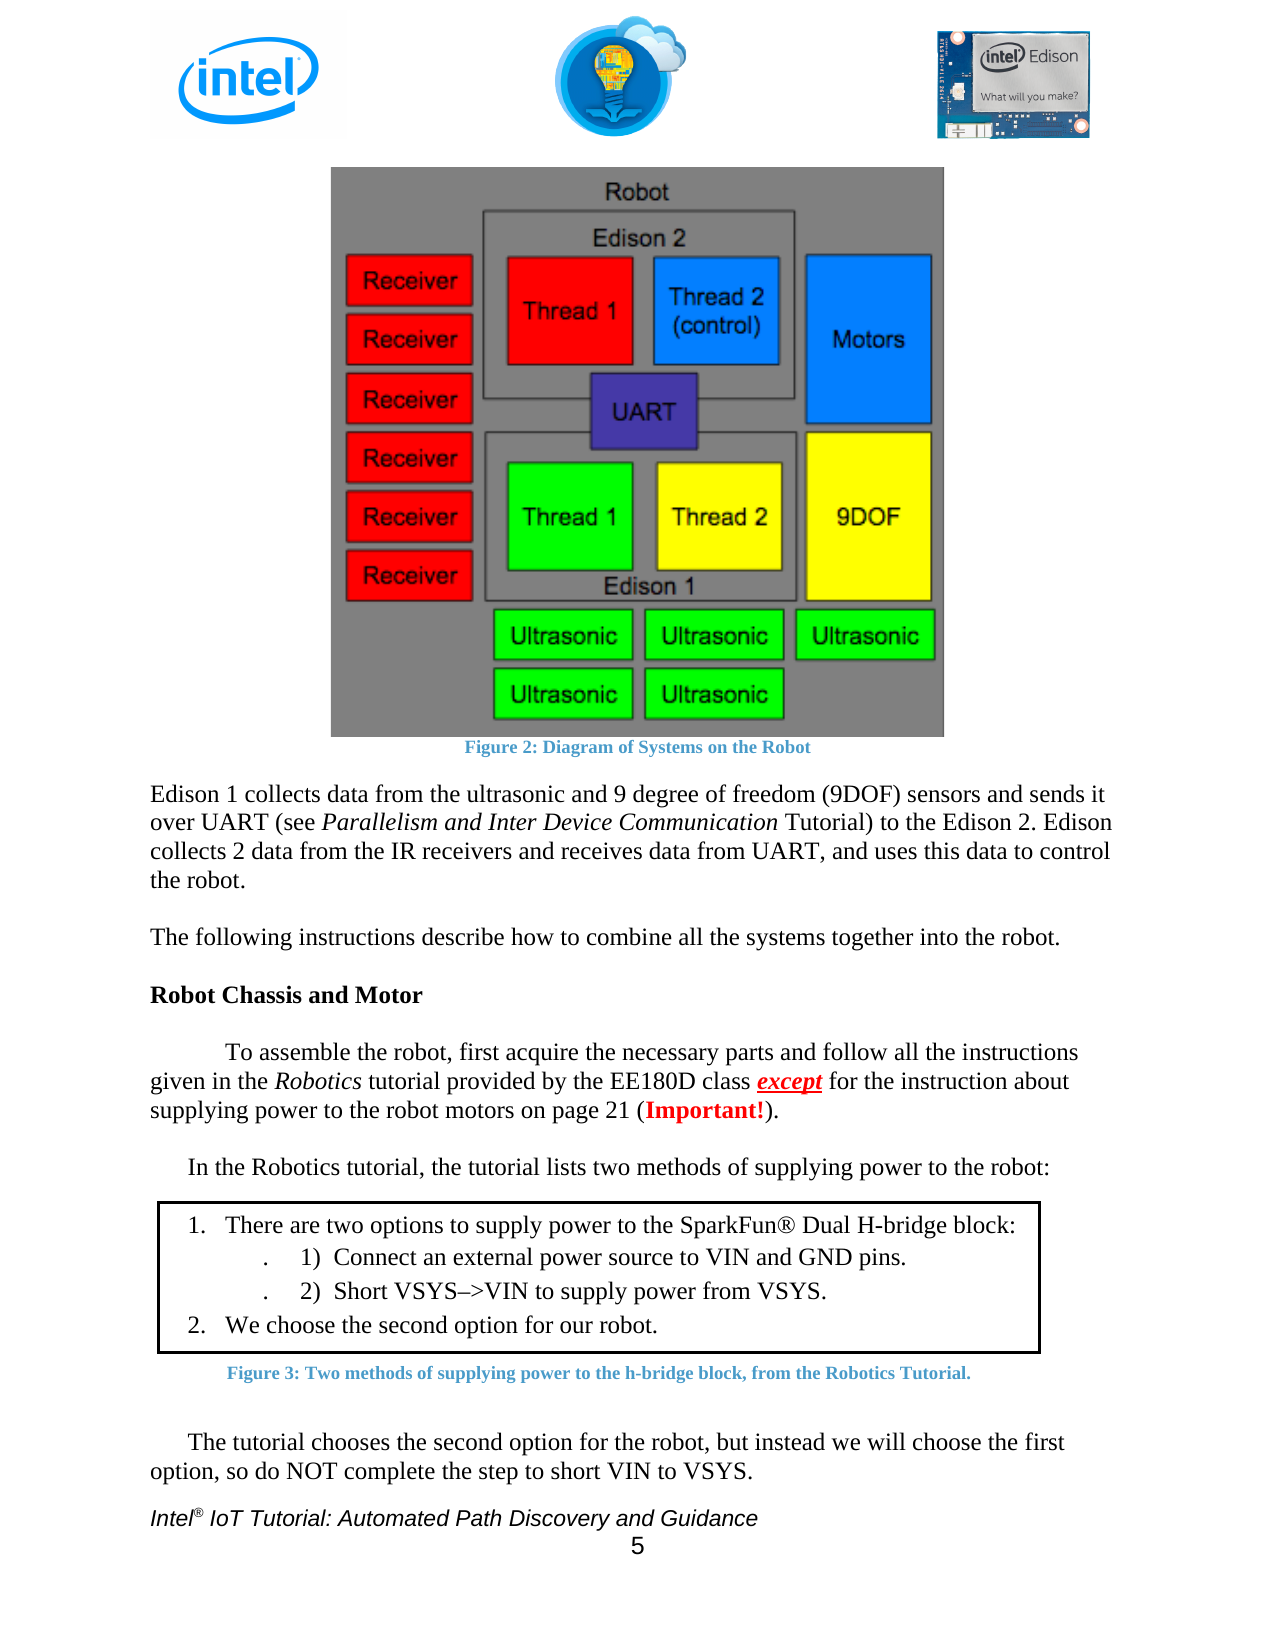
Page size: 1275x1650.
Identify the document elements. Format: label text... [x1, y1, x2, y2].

text To assemble the robot, first acquire the necessary parts and follow all the instructions given in the Robotics tutorial provided by the EE180D class except for the instruction about supplying power to the robot motors on page 21 (Important!). [150, 1037, 1125, 1124]
text In the Robotics tutorial, the tutorial lists two methods of supplying power to the robot: [150, 1152, 1125, 1181]
picture [937, 31, 1091, 139]
picture [330, 167, 945, 737]
text Robot Chassis and Motor [150, 980, 1125, 1009]
list 1) Connect an external power source to VIN and GND pins. [262, 1239, 1125, 1273]
text The tutorial chooses the second option for the robot, but instead we will choose the first option, so do NOT complete the step to short VIN to VSYS. [150, 1427, 1125, 1484]
picture [552, 7, 688, 139]
list We choose the second option for our robot. [187, 1307, 1125, 1341]
picture [150, 10, 347, 139]
text Edison 1 collects data from the ultrasonic and 9 degree of freedom (9DOF) sensors and sends it over UART (see Parallelism and Inter Device Communication Tutorial) to the Edison 2. Edison collects 2 data from the IR receivers and receives data from UART, and uses this data to control the robot. [150, 779, 1125, 894]
list 2) Short VSYS–>VIN to supply power from VSYS. [262, 1273, 1125, 1307]
list There are two options to supply power to the SparkFun® Dual H-bridge block: [187, 1210, 1125, 1239]
text Figure 2: Diagram of Systems on the Robot [150, 736, 1125, 758]
text The following instructions describe how to combine all the systems together into the robot. [150, 922, 1125, 951]
